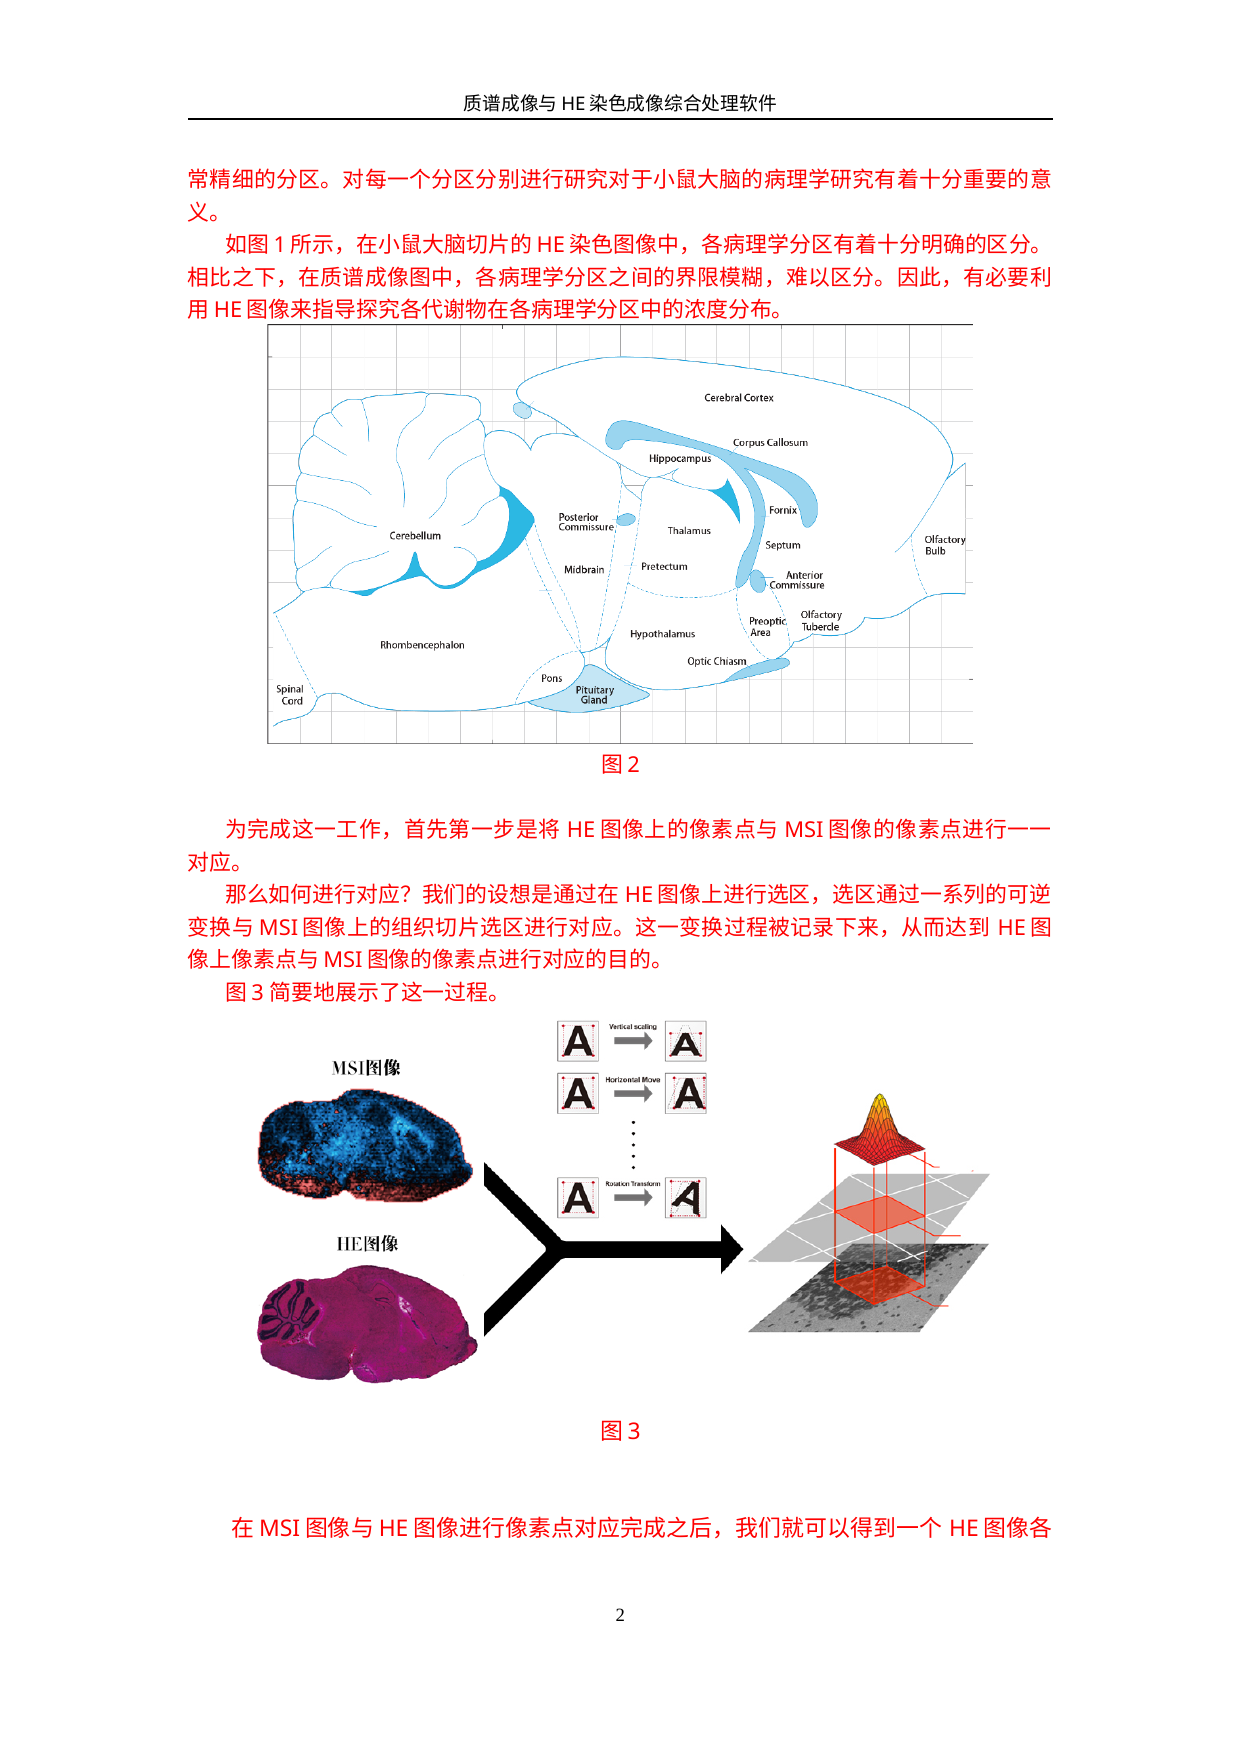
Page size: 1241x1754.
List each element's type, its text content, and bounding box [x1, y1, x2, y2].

text 如图1所示，在小鼠大脑切片的HE染色图像中，各病理学分区有着十分明确的区分。相比之下，在质谱成像图中，各病理学分区之间的界限模糊，难以区分。因此，有必要利用HE图像来指导探究各代谢物在各病理学分区中的浓度分布。 [187, 227, 1053, 324]
text 那么如何进行对应？我们的设想是通过在HE图像上进行选区，选区通过一系列的可逆变换与MSI图像上的组织切片选区进行对应。这一变换过程被记录下来，从而达到HE图像上像素点与MSI图像的像素点进行对应的目的。 [187, 877, 1053, 974]
picture [267, 324, 973, 744]
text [187, 162, 1053, 227]
text 图2 [187, 747, 1053, 779]
picture [243, 1006, 997, 1386]
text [187, 1494, 1053, 1559]
text 为完成这一工作，首先第一步是将HE图像上的像素点与MSI图像的像素点进行一一对应。 [187, 812, 1053, 877]
text 图3 简要地展示了这一过程。 [187, 974, 1053, 1007]
text 图3 [187, 1397, 1053, 1462]
